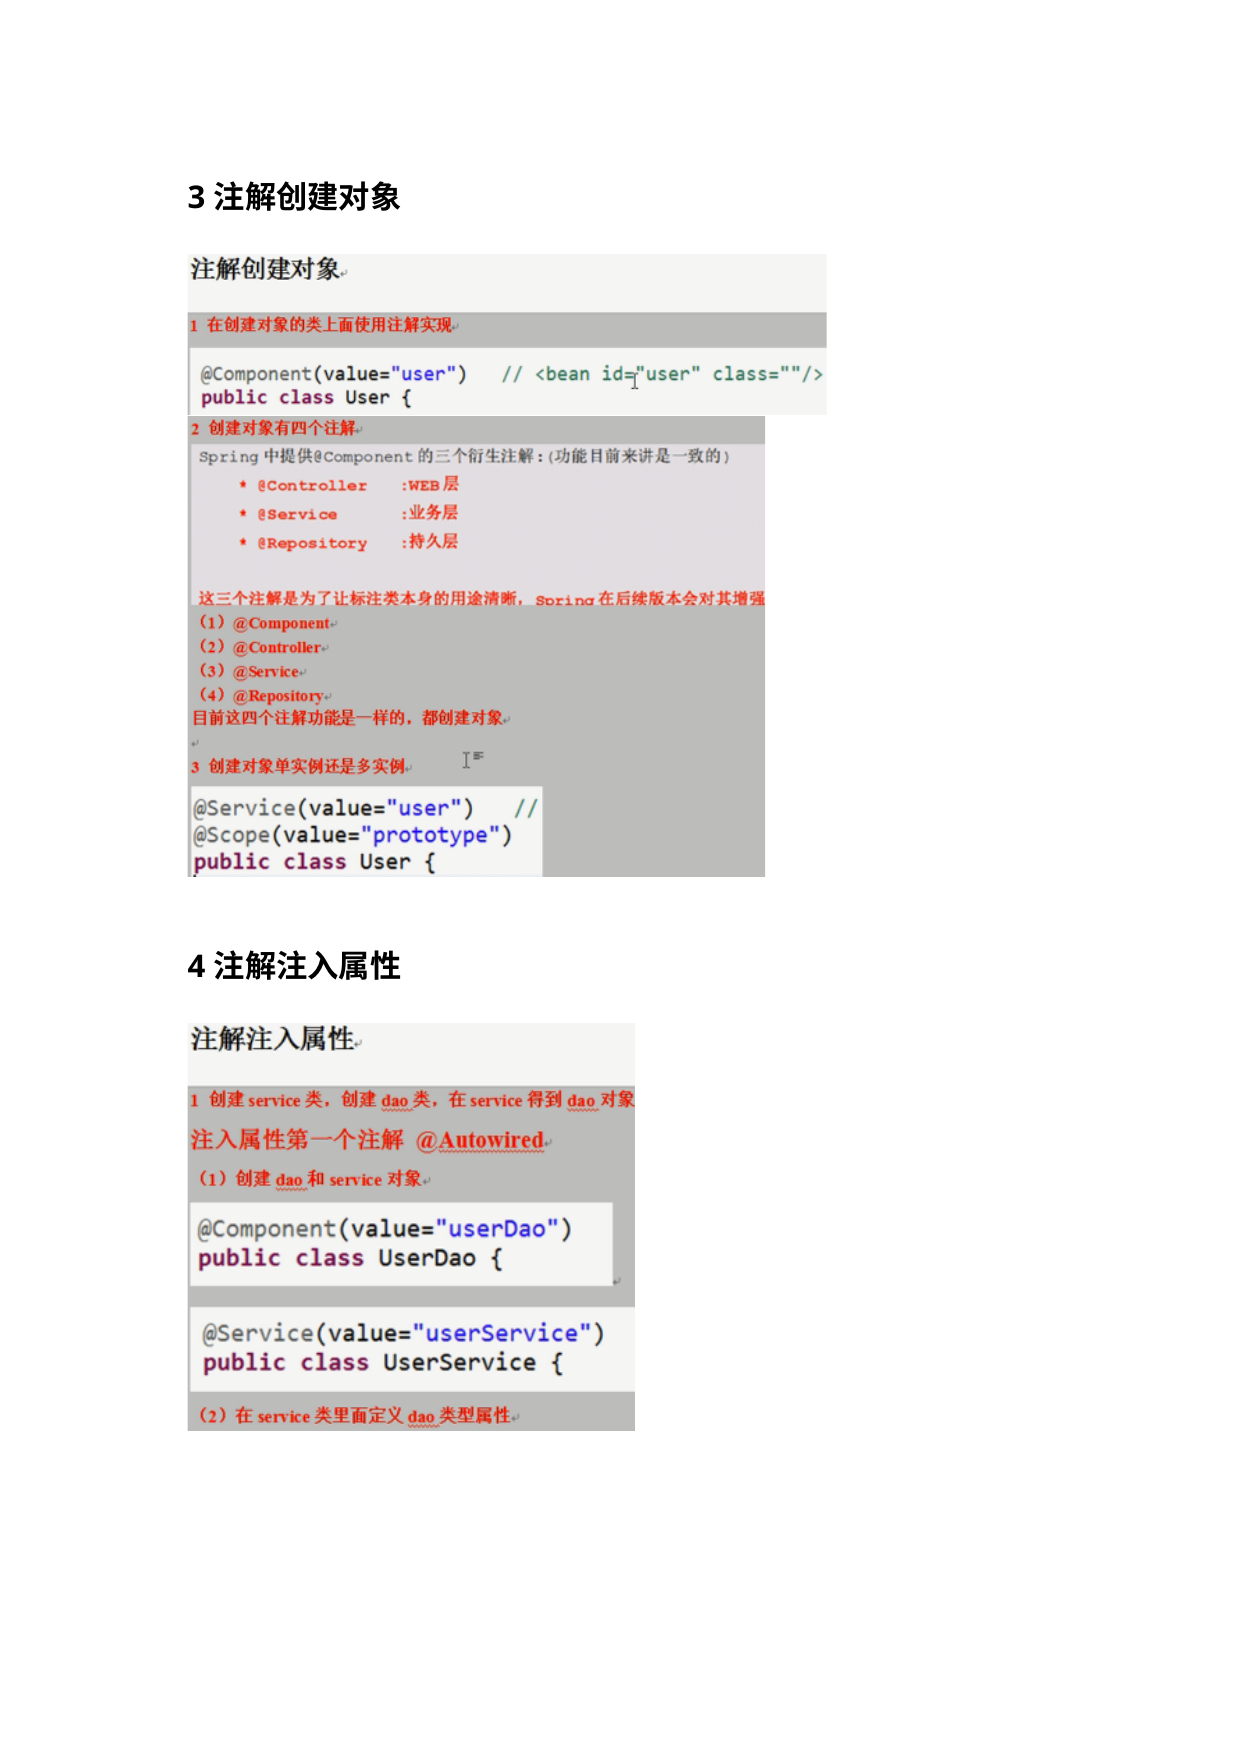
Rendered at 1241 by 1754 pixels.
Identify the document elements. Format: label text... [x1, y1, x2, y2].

subtitle 3 注解创建对象 [187, 162, 1053, 227]
picture [187, 416, 766, 877]
picture [187, 1023, 635, 1431]
picture [187, 254, 827, 415]
subtitle 4 注解注入属性 [187, 931, 1053, 996]
